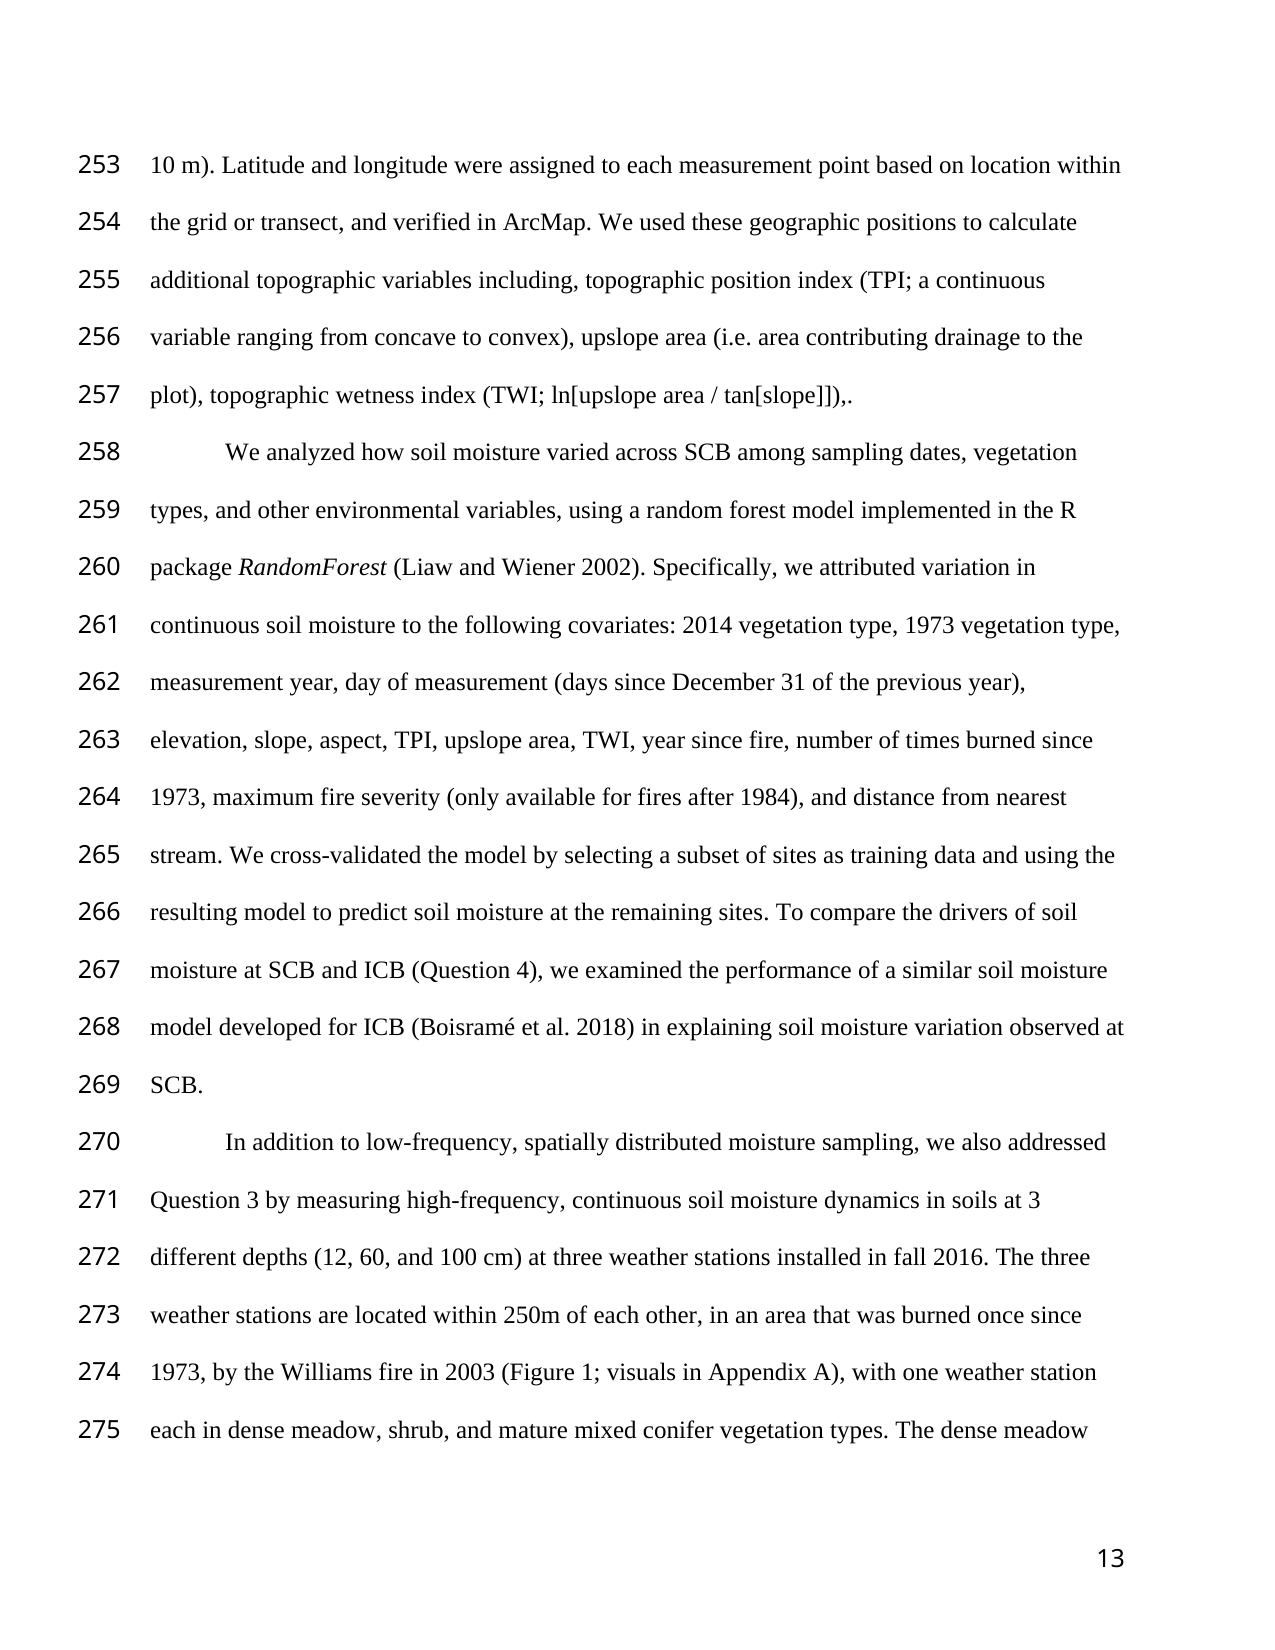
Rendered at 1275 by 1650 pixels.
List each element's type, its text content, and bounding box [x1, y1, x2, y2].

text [150, 150, 1125, 409]
text We analyzed how soil moisture varied across SCB among sampling dates, vegetation types, and other environmental variables, using a random forest model implemented in the R package RandomForest (Liaw and Wiener 2002). Specifically, we attributed variation in continuous soil moisture to the following covariates: 2014 vegetation type, 1973 vegetation type, measurement year, day of measurement (days since December 31 of the previous year), elevation, slope, aspect, TPI, upslope area, TWI, year since fire, number of times burned since 1973, maximum fire severity (only available for fires after 1984), and distance from nearest stream. We cross-validated the model by selecting a subset of sites as training data and using the resulting model to predict soil moisture at the remaining sites. To compare the drivers of soil moisture at SCB and ICB (Question 4), we examined the performance of a similar soil moisture model developed for ICB (Boisramé et al. 2018) in explaining soil moisture variation observed at SCB. [150, 437, 1125, 1099]
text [150, 1127, 1125, 1444]
